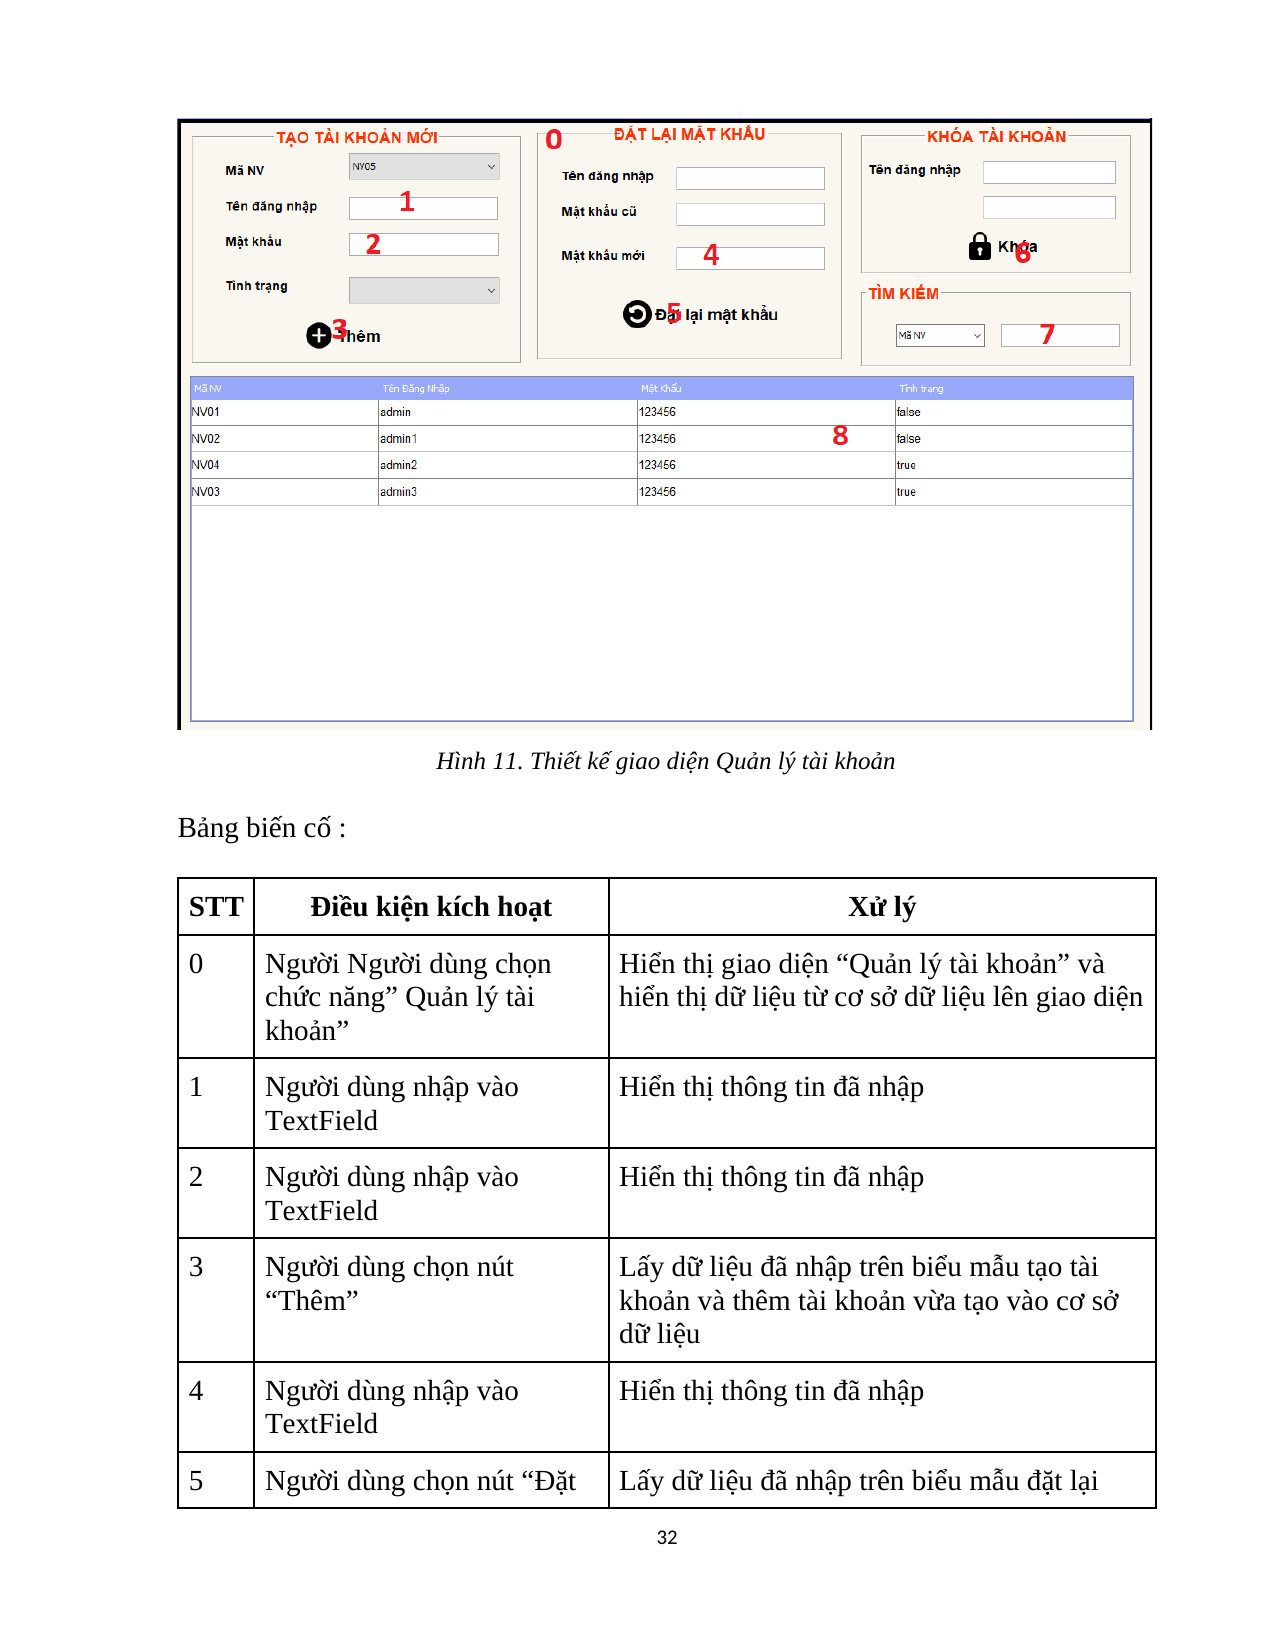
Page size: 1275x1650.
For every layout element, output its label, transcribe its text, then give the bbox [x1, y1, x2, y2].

table_cell 5 [179, 1453, 253, 1507]
table_cell Người dùng nhập vào TextField [255, 1059, 608, 1147]
table_cell 0 [179, 936, 253, 1057]
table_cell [610, 1453, 1155, 1507]
table_cell 1 [179, 1059, 253, 1147]
table_cell Người dùng chọn nút “Thêm” [255, 1239, 608, 1361]
picture [177, 118, 1153, 730]
table_cell Hiển thị thông tin đã nhập [610, 1363, 1155, 1451]
table_header STT [179, 879, 253, 933]
table_cell Người dùng nhập vào TextField [255, 1149, 608, 1237]
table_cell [255, 1453, 608, 1507]
table_cell Người Người dùng chọn chức năng” Quản lý tài khoản” [255, 936, 608, 1057]
table_cell Lấy dữ liệu đã nhập trên biểu mẫu tạo tài khoản và thêm tài khoản vừa tạo vào cơ sở dữ liệu [610, 1239, 1155, 1361]
table_cell 2 [179, 1149, 253, 1237]
table_cell Hiển thị thông tin đã nhập [610, 1059, 1155, 1147]
table_cell 4 [179, 1363, 253, 1451]
table_header Xử lý [610, 879, 1155, 933]
table_cell Người dùng nhập vào TextField [255, 1363, 608, 1451]
text Bảng biến cố : [177, 810, 1157, 843]
table_cell Hiển thị giao diện “Quản lý tài khoản” và hiển thị dữ liệu từ cơ sở dữ liệu lên giao diện [610, 936, 1155, 1057]
table_cell Hiển thị thông tin đã nhập [610, 1149, 1155, 1237]
table_cell 3 [179, 1239, 253, 1361]
table_header Điều kiện kích hoạt [255, 879, 608, 933]
